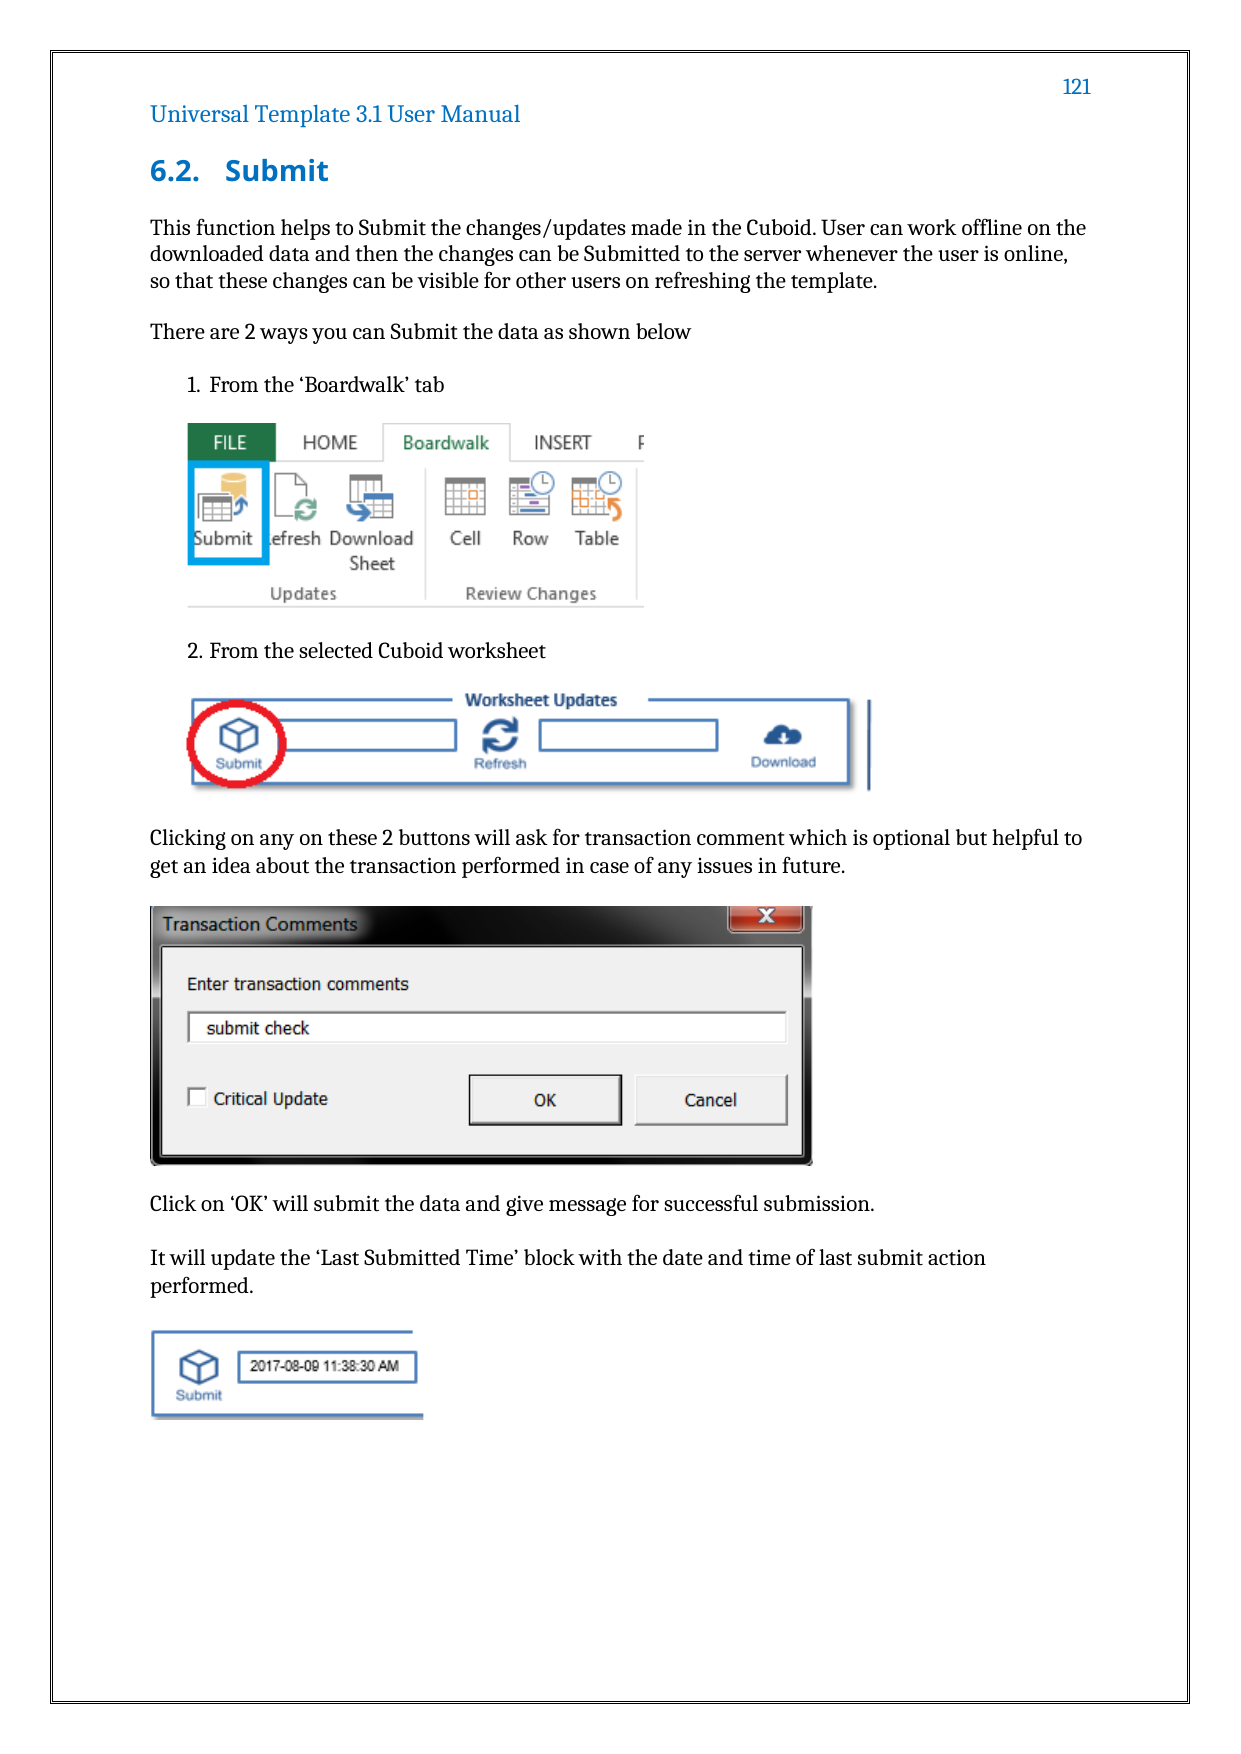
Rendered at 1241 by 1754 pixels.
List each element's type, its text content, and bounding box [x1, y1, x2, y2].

picture [187, 423, 644, 611]
list Submit [150, 150, 1090, 190]
text Clicking on any on these 2 buttons will ask for transaction comment which is optional but helpful to get an idea about the transaction performed in case of any issues in future. [150, 824, 1090, 879]
text It will update the ‘Last Submitted Time’ block with the date and time of last submit action performed. [150, 1244, 1090, 1299]
text Click on ‘OK’ will submit the data and give message for successful submission. [150, 1191, 1090, 1217]
picture [150, 1326, 424, 1420]
picture [150, 906, 813, 1166]
list From the ‘Boardwalk’ tab [187, 372, 1090, 398]
text This function helps to Submit the changes/updates made in the Cuboid. User can work offline on the downloaded data and then the changes can be Submitted to the server whenever the user is online, so that these changes can be visible for other users on refreshing the template. [150, 215, 1090, 294]
picture [179, 689, 880, 798]
text There are 2 ways you can Submit the data as shown below [150, 319, 1090, 345]
picture [195, 468, 262, 557]
list From the selected Cuboid worksheet [187, 638, 1090, 664]
